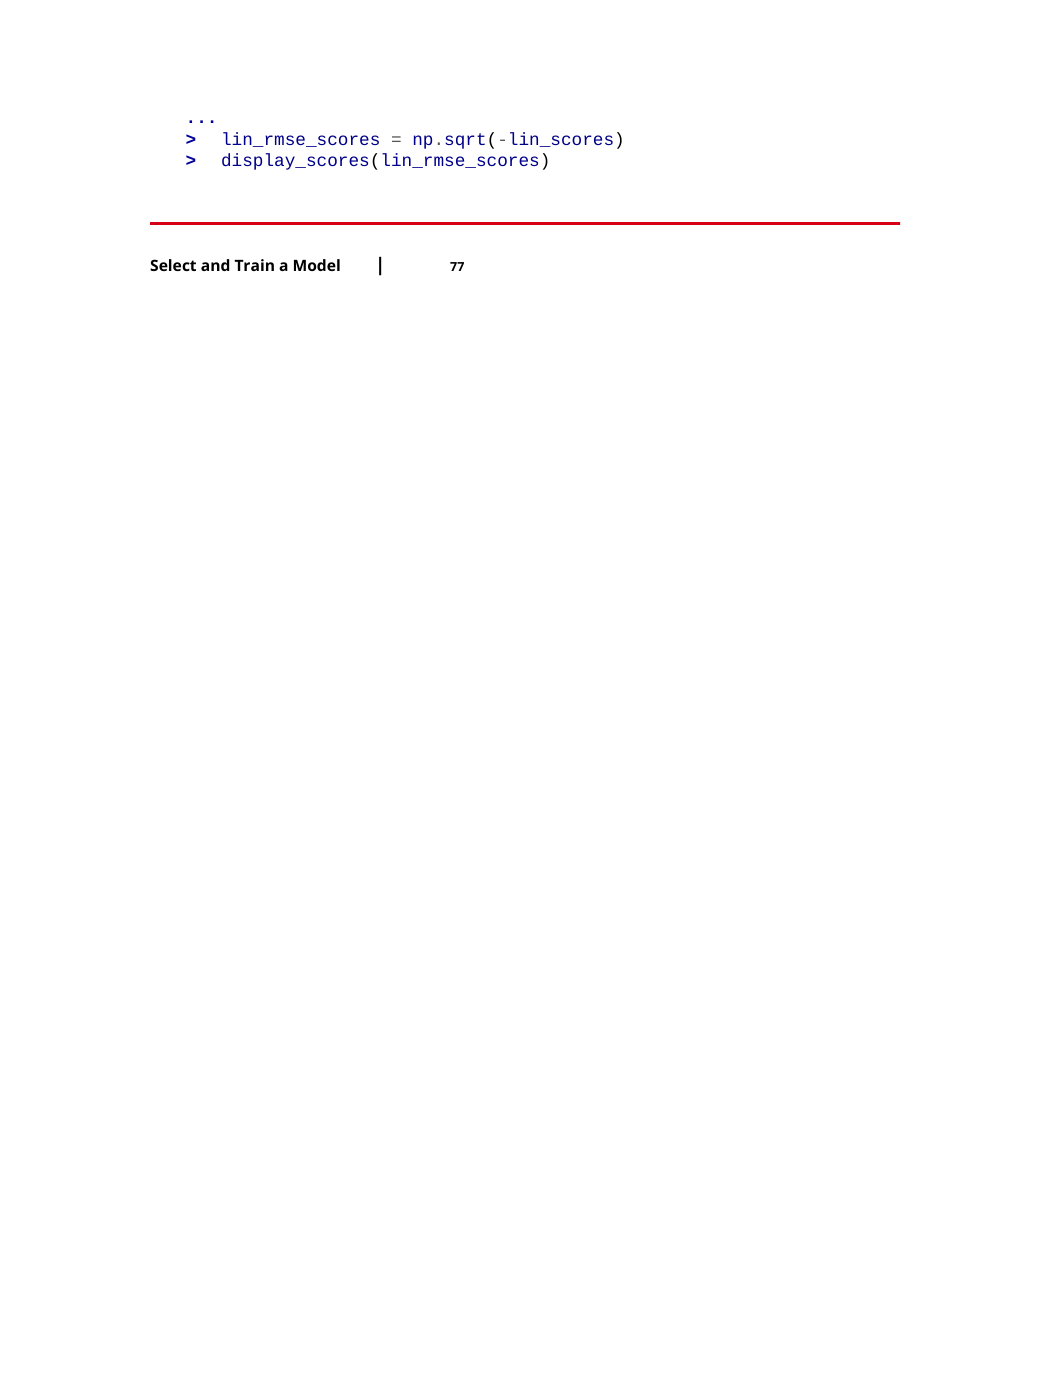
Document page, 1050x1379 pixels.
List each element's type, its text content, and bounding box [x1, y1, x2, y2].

list lin_rmse_scores = np.sqrt(-lin_scores) [185, 130, 900, 150]
text Select and Train a Model | 77 [150, 251, 900, 277]
list display_scores(lin_rmse_scores) [185, 151, 900, 171]
text ... [185, 109, 900, 129]
